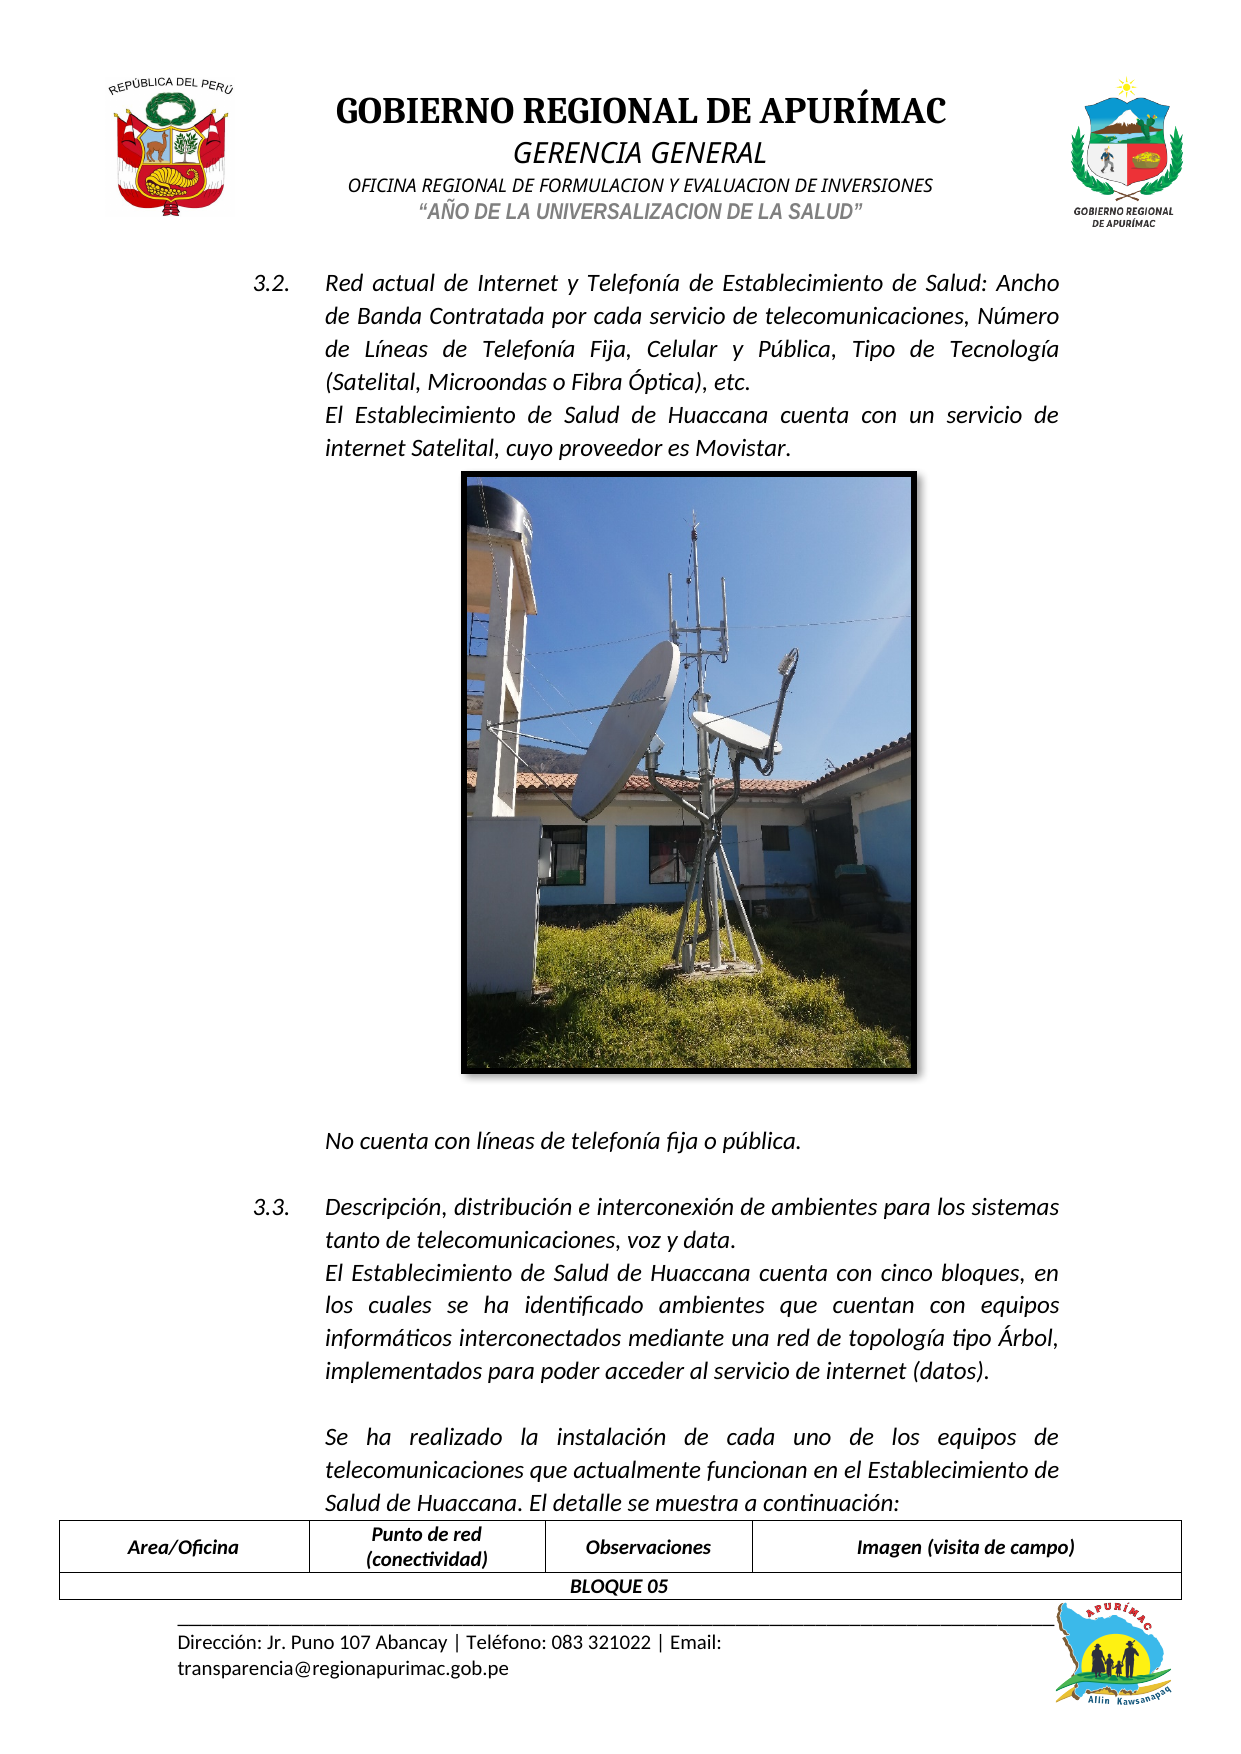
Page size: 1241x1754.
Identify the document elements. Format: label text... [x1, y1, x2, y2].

table_header Punto de red (conectividad) [310, 1521, 545, 1572]
list El Establecimiento de Salud de Huaccana cuenta con un servicio de internet Satelital, cuyo proveedor es Movistar. [325, 399, 1063, 462]
list No cuenta con líneas de telefonía fija o pública. [325, 1125, 1063, 1156]
picture [105, 77, 236, 217]
list El Establecimiento de Salud de Huaccana cuenta con cinco bloques, en los cuales se ha identificado ambientes que cuentan con equipos informáticos interconectados mediante una red de topología tipo Árbol, implementados para poder acceder al servicio de internet (datos). [325, 1257, 1063, 1386]
picture [467, 477, 911, 1068]
table_header Imagen (visita de campo) [753, 1521, 1181, 1572]
list Se ha realizado la instalación de cada uno de los equipos de telecomunicaciones que actualmente funcionan en el Establecimiento de Salud de Huaccana. El detalle se muestra a continuación: [325, 1421, 1063, 1518]
list Red actual de Internet y Telefonía de Establecimiento de Salud: Ancho de Banda Contratada por cada servicio de telecomunicaciones, Número de Líneas de Telefonía Fija, Celular y Pública, Tipo de Tecnología (Satelital, Microondas o Fibra Óptica), etc. [252, 267, 1063, 397]
picture [1055, 1602, 1172, 1705]
list Descripción, distribución e interconexión de ambientes para los sistemas tanto de telecomunicaciones, voz y data. [252, 1191, 1063, 1254]
picture [1070, 75, 1184, 227]
table_header Area/Oficina [60, 1521, 309, 1572]
table_cell BLOQUE 05 [60, 1573, 1181, 1598]
table_header Observaciones [546, 1521, 752, 1572]
